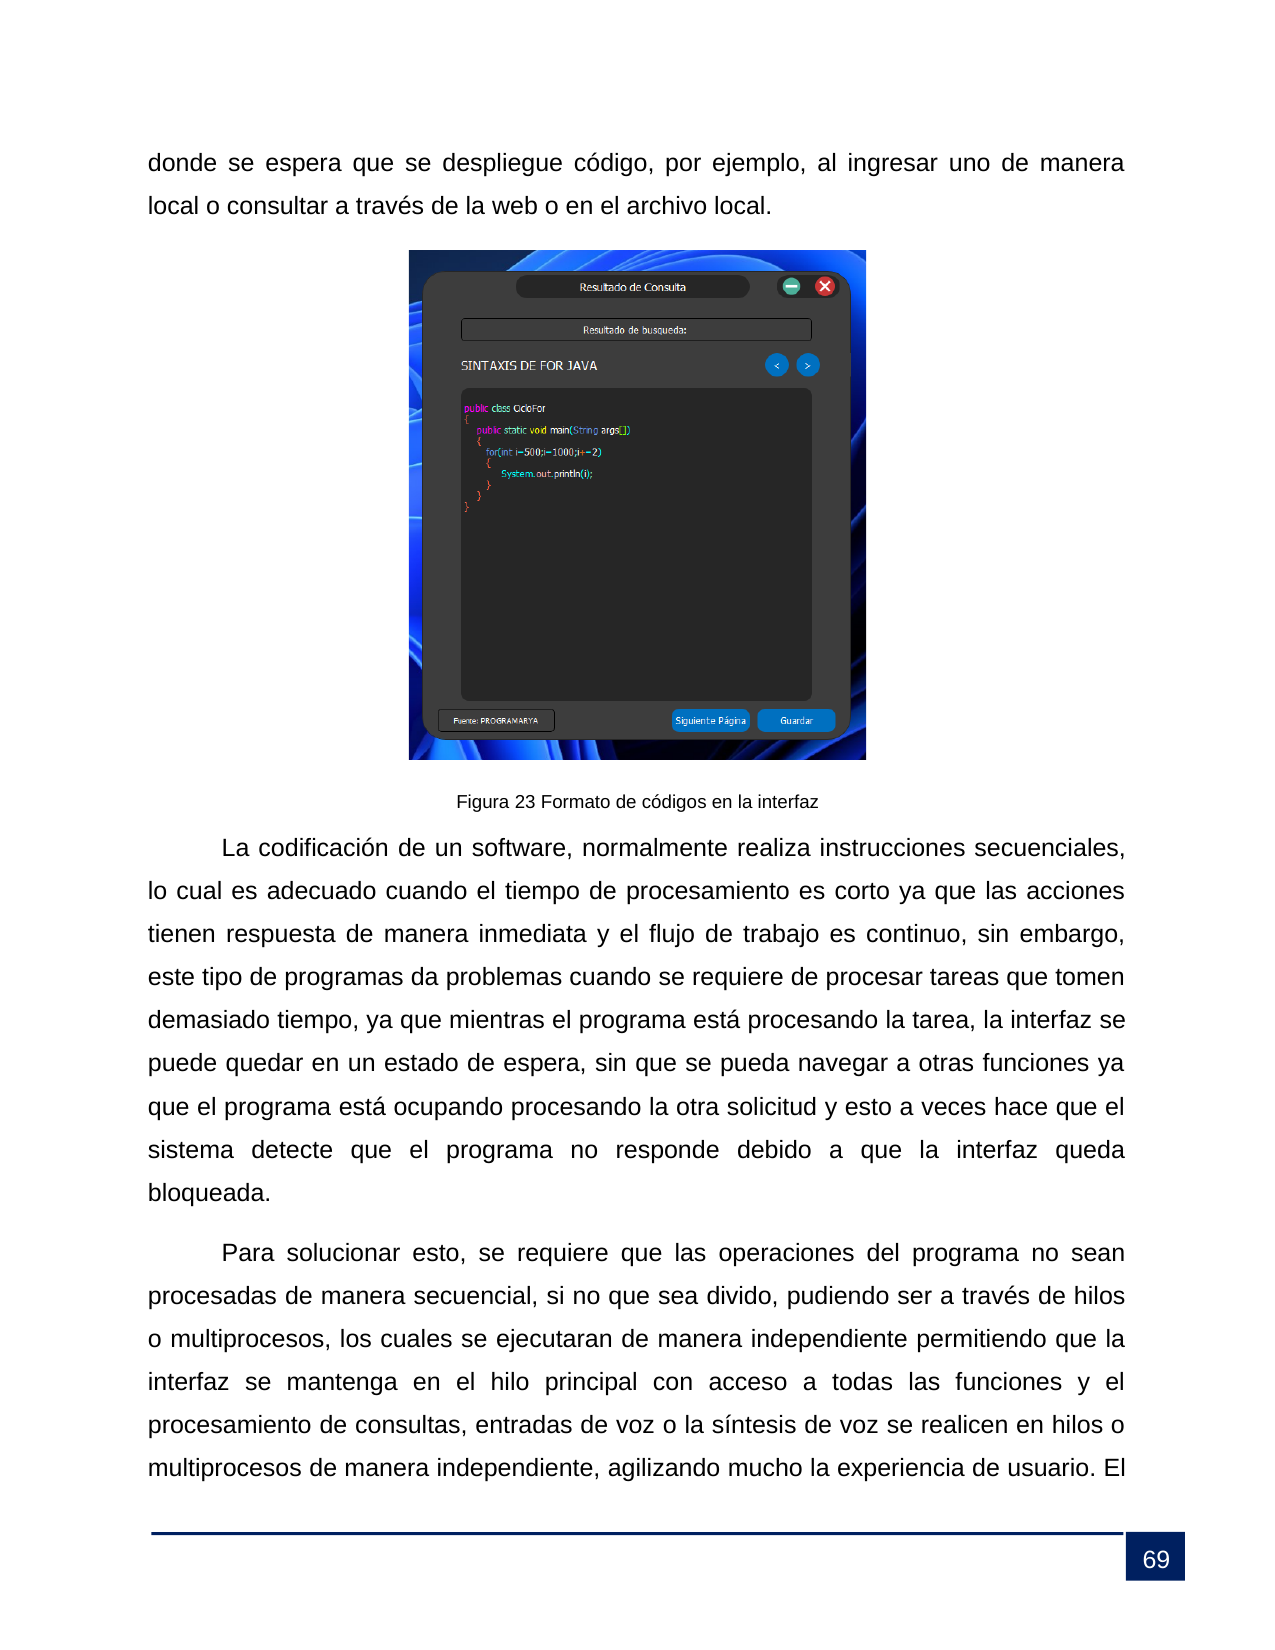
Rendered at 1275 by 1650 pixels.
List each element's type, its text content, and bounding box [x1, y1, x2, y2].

text La codificación de un software, normalmente realiza instrucciones secuenciales, lo cual es adecuado cuando el tiempo de procesamiento es corto ya que las acciones tienen respuesta de manera inmediata y el flujo de trabajo es continuo, sin embargo, este tipo de programas da problemas cuando se requiere de procesar tareas que tomen demasiado tiempo, ya que mientras el programa está procesando la tarea, la interfaz se puede quedar en un estado de espera, sin que se pueda navegar a otras funciones ya que el programa está ocupando procesando la otra solicitud y esto a veces hace que el sistema detecte que el programa no responde debido a que la interfaz queda bloqueada. [148, 833, 1127, 1207]
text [148, 148, 1127, 219]
text Figura 23 Formato de códigos en la interfaz [148, 790, 1127, 812]
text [148, 1238, 1127, 1482]
picture [408, 250, 867, 760]
